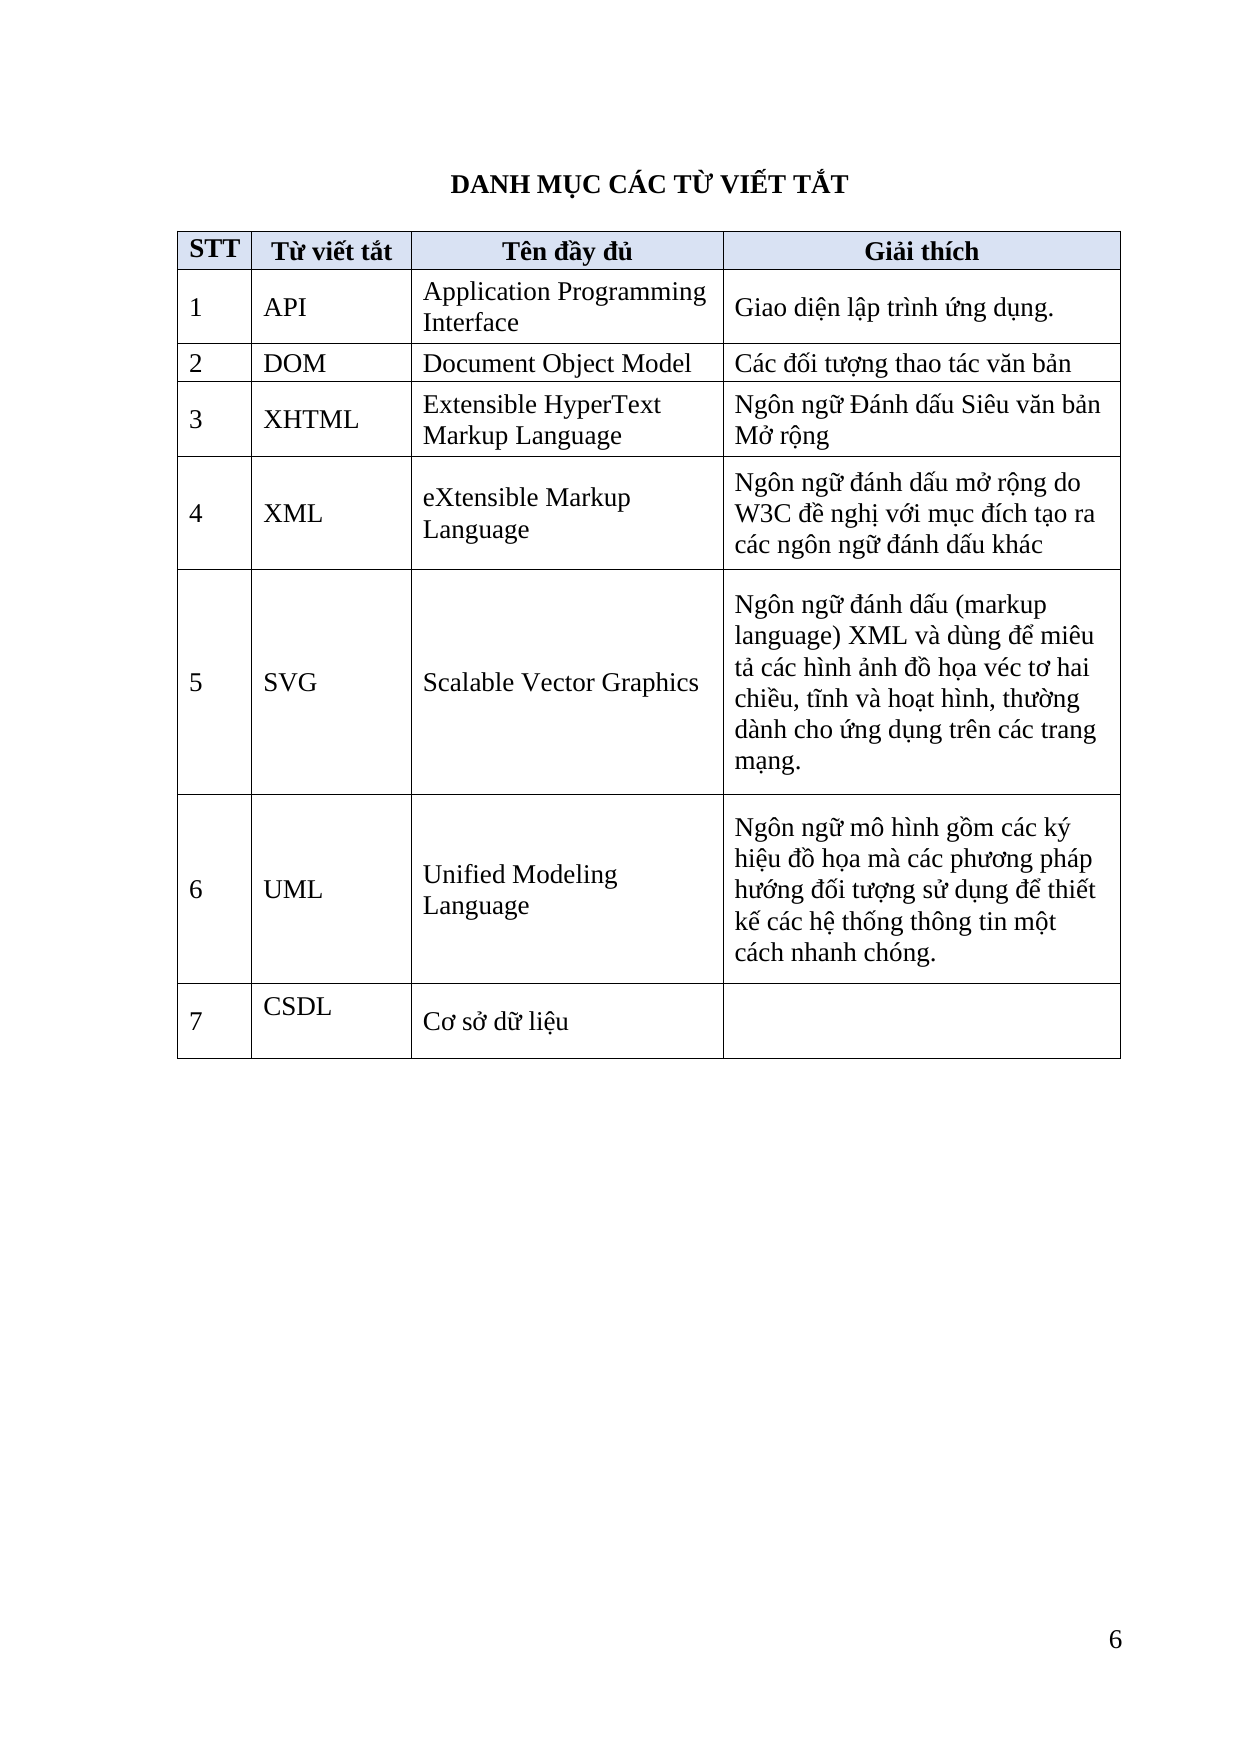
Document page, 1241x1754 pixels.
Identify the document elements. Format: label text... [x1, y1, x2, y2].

table_cell XHTML [252, 382, 411, 456]
table_cell Ngôn ngữ đánh dấu (markup language) XML và dùng để miêu tả các hình ảnh đồ họa véc tơ hai chiều, tĩnh và hoạt hình, thường dành cho ứng dụng trên các trang mạng. [724, 570, 1120, 794]
table_cell Extensible HyperText Markup Language [412, 382, 723, 456]
table_cell [724, 984, 1120, 1058]
table_header Giải thích [724, 232, 1120, 269]
table_cell SVG [252, 570, 411, 794]
table_header Tên đầy đủ [412, 232, 723, 269]
table_cell UML [252, 795, 411, 983]
table_cell Ngôn ngữ Đánh dấu Siêu văn bản Mở rộng [724, 382, 1120, 456]
table_cell Document Object Model [412, 344, 723, 381]
table_cell 1 [178, 270, 251, 343]
table_cell XML [252, 457, 411, 568]
table_cell 3 [178, 382, 251, 456]
table_cell Ngôn ngữ đánh dấu mở rộng do W3C đề nghị với mục đích tạo ra các ngôn ngữ đánh dấu khác [724, 457, 1120, 568]
table_cell Scalable Vector Graphics [412, 570, 723, 794]
table_cell DOM [252, 344, 411, 381]
table_cell CSDL [252, 984, 411, 1058]
table_cell Unified Modeling Language [412, 795, 723, 983]
table_cell Giao diện lập trình ứng dụng. [724, 270, 1120, 343]
table_cell Application Programming Interface [412, 270, 723, 343]
table_cell Các đối tượng thao tác văn bản [724, 344, 1120, 381]
table_cell API [252, 270, 411, 343]
table_cell 4 [178, 457, 251, 568]
table_cell Ngôn ngữ mô hình gồm các ký hiệu đồ họa mà các phương pháp hướng đối tượng sử dụng để thiết kế các hệ thống thông tin một cách nhanh chóng. [724, 795, 1120, 983]
table_cell eXtensible Markup Language [412, 457, 723, 568]
table_cell 6 [178, 795, 251, 983]
table_header STT [178, 232, 251, 269]
text DANH MỤC CÁC TỪ VIẾT TẮT [177, 168, 1122, 199]
table_header Từ viết tắt [252, 232, 411, 269]
table_cell 5 [178, 570, 251, 794]
table_cell 7 [178, 984, 251, 1058]
table_cell 2 [178, 344, 251, 381]
table_cell Cơ sở dữ liệu [412, 984, 723, 1058]
